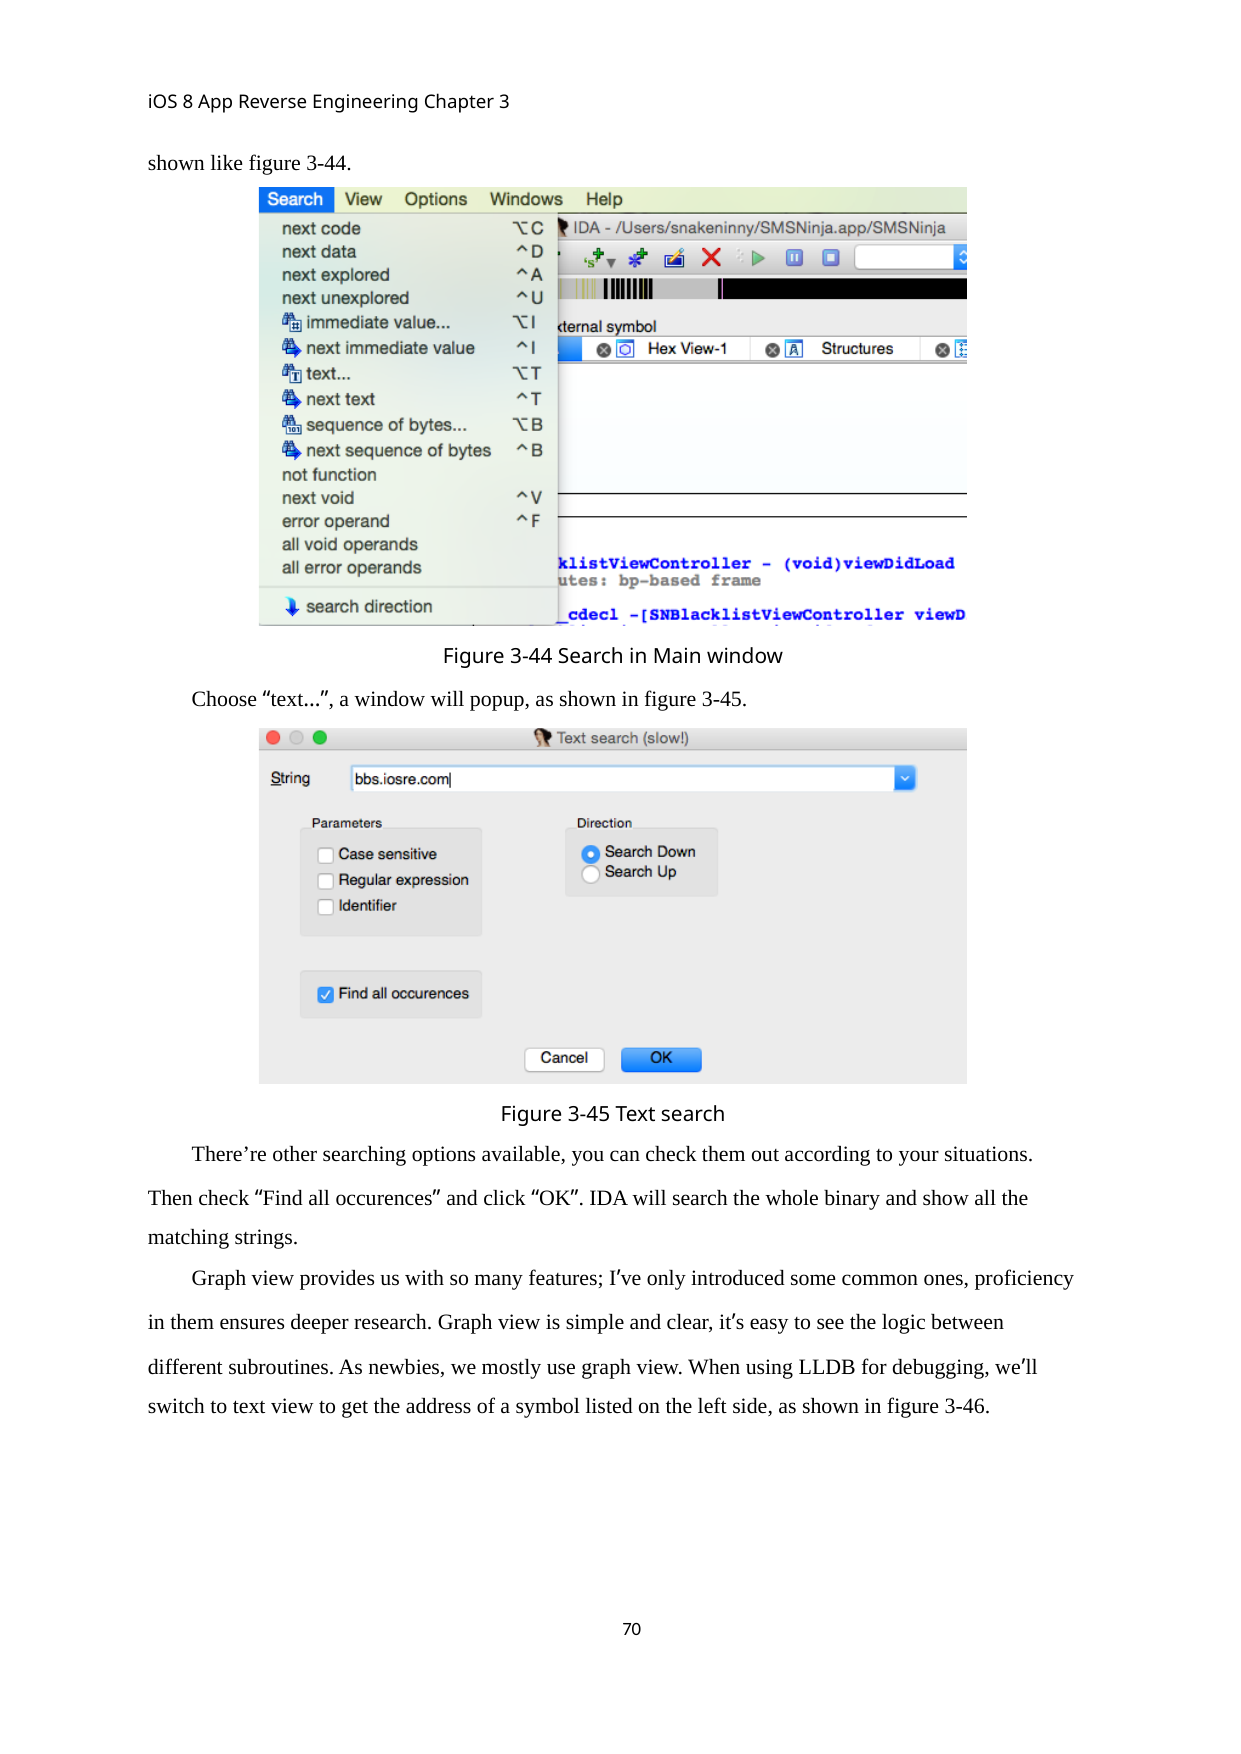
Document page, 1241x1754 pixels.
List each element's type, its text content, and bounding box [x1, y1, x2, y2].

text Graph view provides us with so many features; I’ve only introduced some common ones, proficiency in them ensures deeper research. Graph view is simple and clear, it’s easy to see the logic between different subroutines. As newbies, we mostly use graph view. When using LLDB for debugging, we’ll switch to text view to get the address of a symbol listed on the left side, as shown in figure 3-46. [148, 1262, 1078, 1419]
text Figure 3-44 Search in Main window [148, 641, 1078, 669]
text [148, 150, 1078, 175]
picture [258, 187, 967, 626]
picture [258, 728, 967, 1084]
text Figure 3-45 Text search [148, 1099, 1078, 1127]
text There’re other searching options available, you can check them out according to your situations. Then check “Find all occurences” and click “OK”. IDA will search the whole binary and show all the matching strings. [148, 1141, 1078, 1249]
text Choose “text…”, a window will popup, as shown in figure 3-45. [148, 683, 1078, 713]
